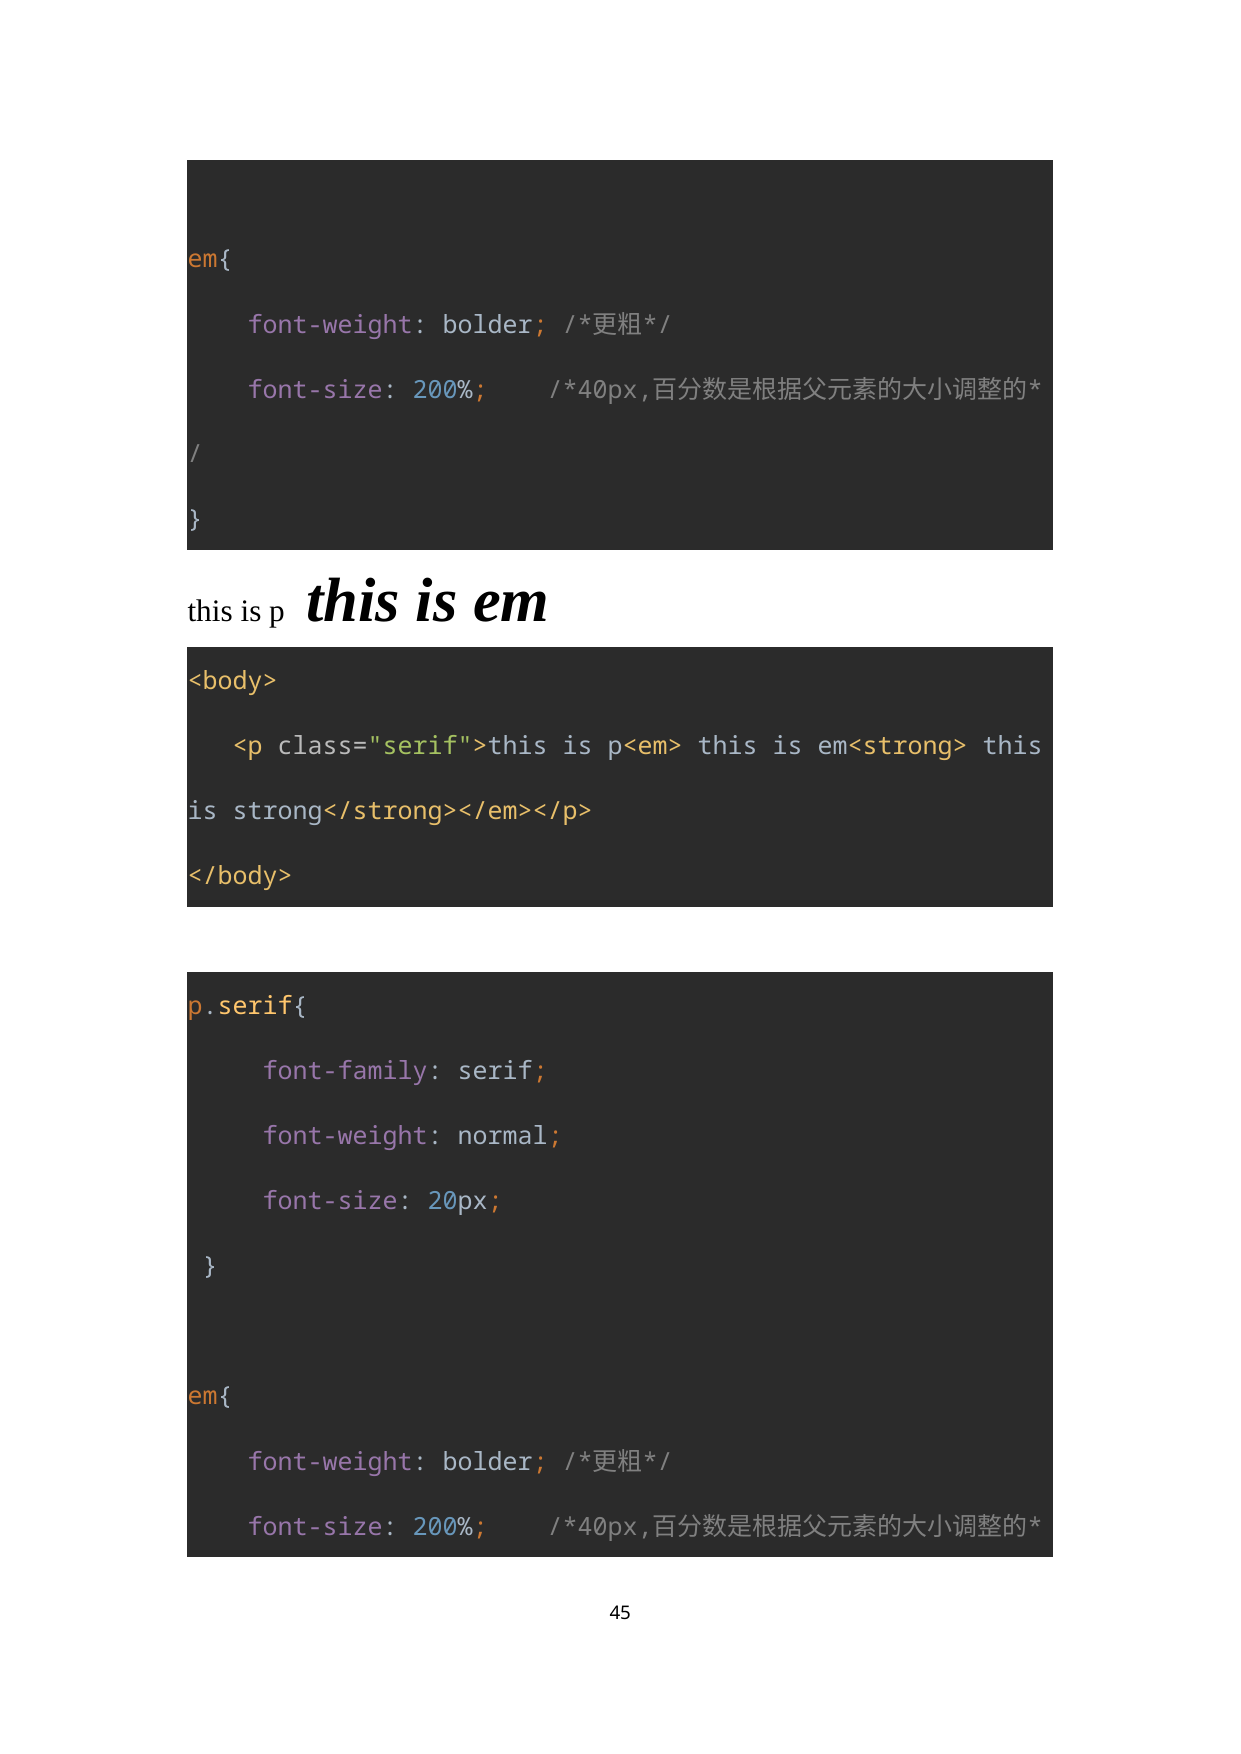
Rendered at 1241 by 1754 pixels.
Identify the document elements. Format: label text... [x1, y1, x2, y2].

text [187, 972, 1053, 1557]
text this is p this is em [187, 550, 1053, 647]
text <body> <p class="serif">this is p<em> this is em<strong> this is strong</strong></em></p> </body> [187, 647, 1053, 907]
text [187, 160, 1053, 550]
